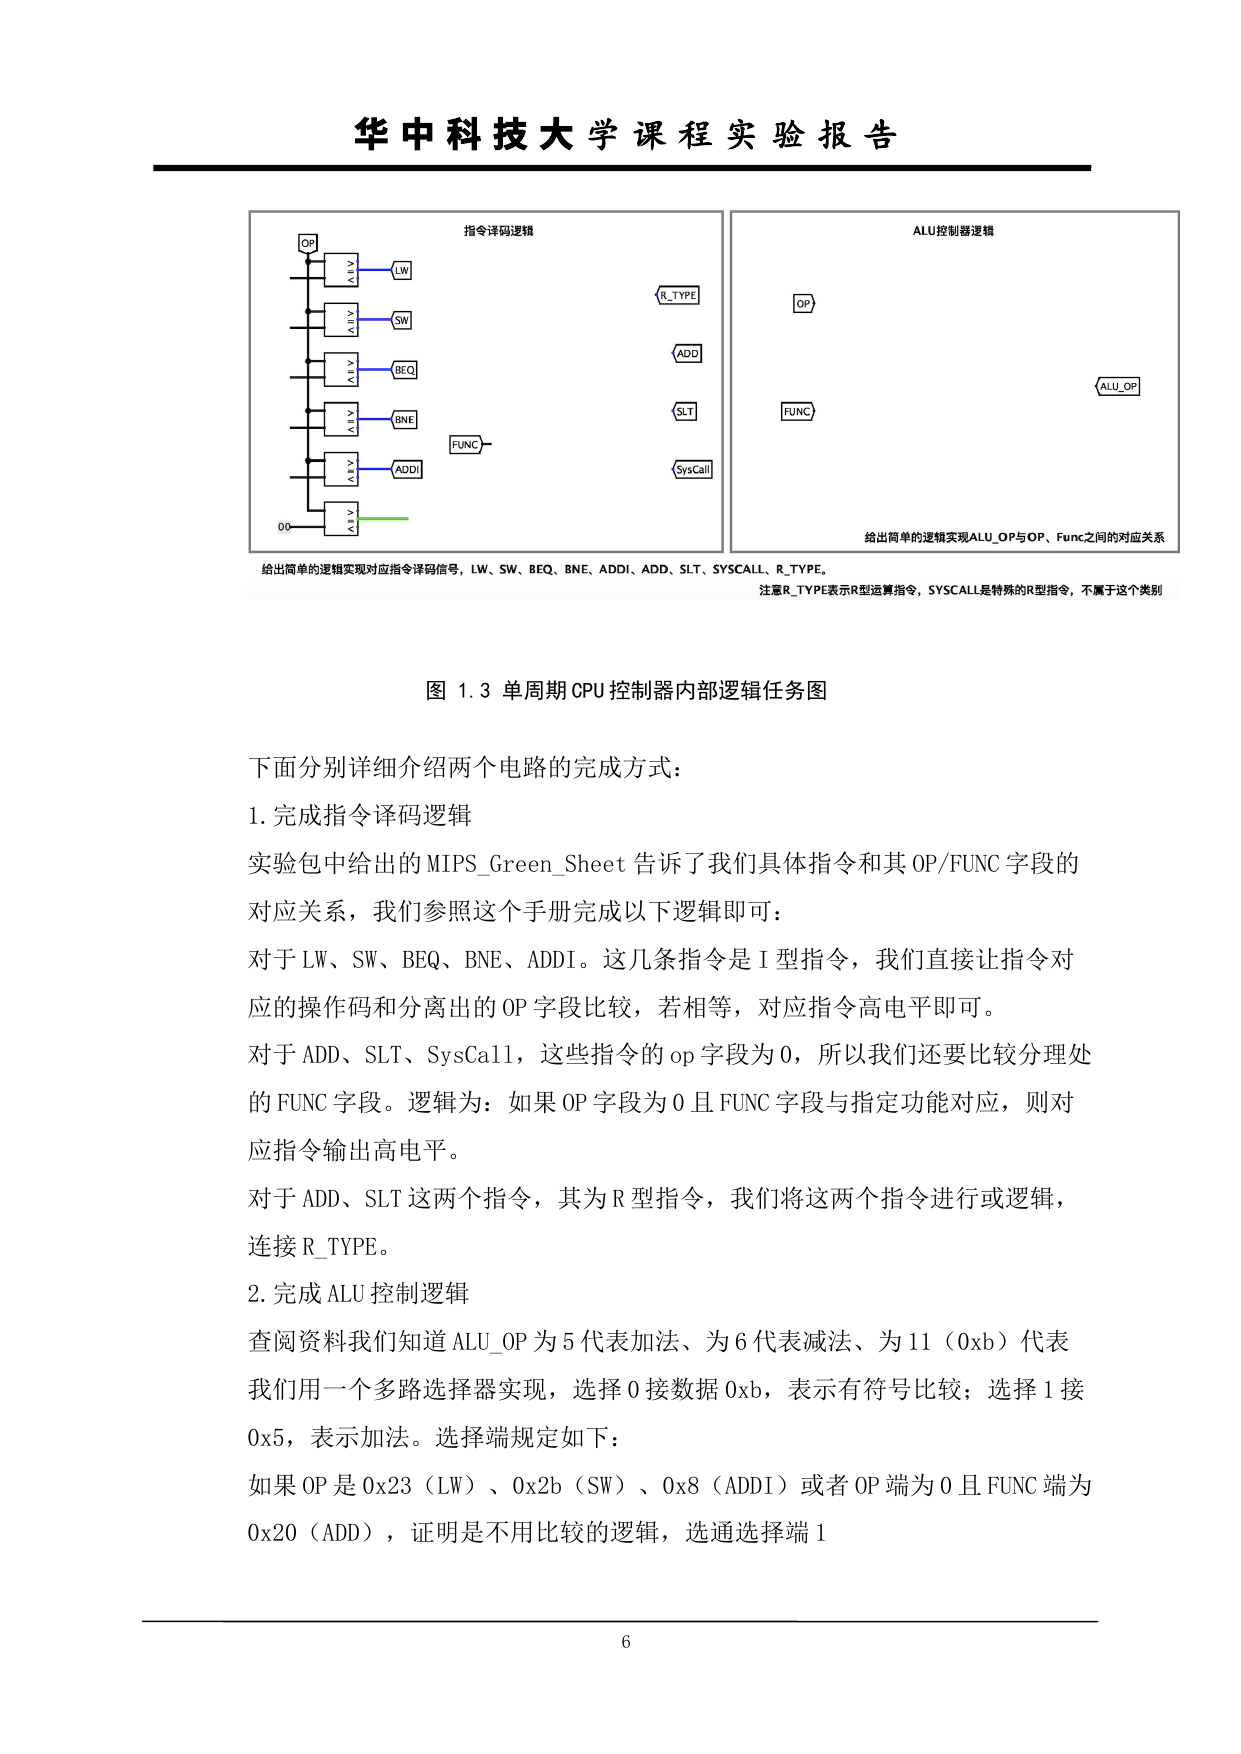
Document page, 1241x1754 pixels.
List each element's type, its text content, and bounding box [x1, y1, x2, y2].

text 实验包中给出的MIPS_Green_Sheet告诉了我们具体指令和其OP/FUNC字段的对应关系，我们参照这个手册完成以下逻辑即可： [247, 838, 1093, 933]
text 查阅资料我们知道ALU_OP为5代表加法、为6代表减法、为11（0xb）代表 [247, 1316, 1093, 1364]
text 下面分别详细介绍两个电路的完成方式： [247, 742, 1093, 790]
text 对于ADD、SLT、SysCall，这些指令的op字段为0，所以我们还要比较分理处的FUNC字段。逻辑为：如果OP字段为0且FUNC字段与指定功能对应，则对应指令输出高电平。 [247, 1029, 1093, 1173]
text 如果OP是0x23（LW）、0x2b（SW）、0x8（ADDI）或者OP端为0且FUNC端为0x20（ADD），证明是不用比较的逻辑，选通选择端1 [247, 1459, 1093, 1555]
text 对于LW、SW、BEQ、BNE、ADDI。这几条指令是I型指令，我们直接让指令对应的操作码和分离出的OP字段比较，若相等，对应指令高电平即可。 [247, 933, 1093, 1029]
text 对于ADD、SLT这两个指令，其为R型指令，我们将这两个指令进行或逻辑，连接R_TYPE。 [247, 1173, 1093, 1268]
text 2.完成ALU控制逻辑 [247, 1268, 1093, 1316]
text 我们用一个多路选择器实现，选择0接数据0xb，表示有符号比较；选择1接0x5，表示加法。选择端规定如下： [247, 1364, 1093, 1459]
text 图 1.3 单周期CPU控制器内部逻辑任务图 [159, 665, 1093, 713]
text 1.完成指令译码逻辑 [247, 790, 1093, 838]
picture [247, 205, 1181, 600]
